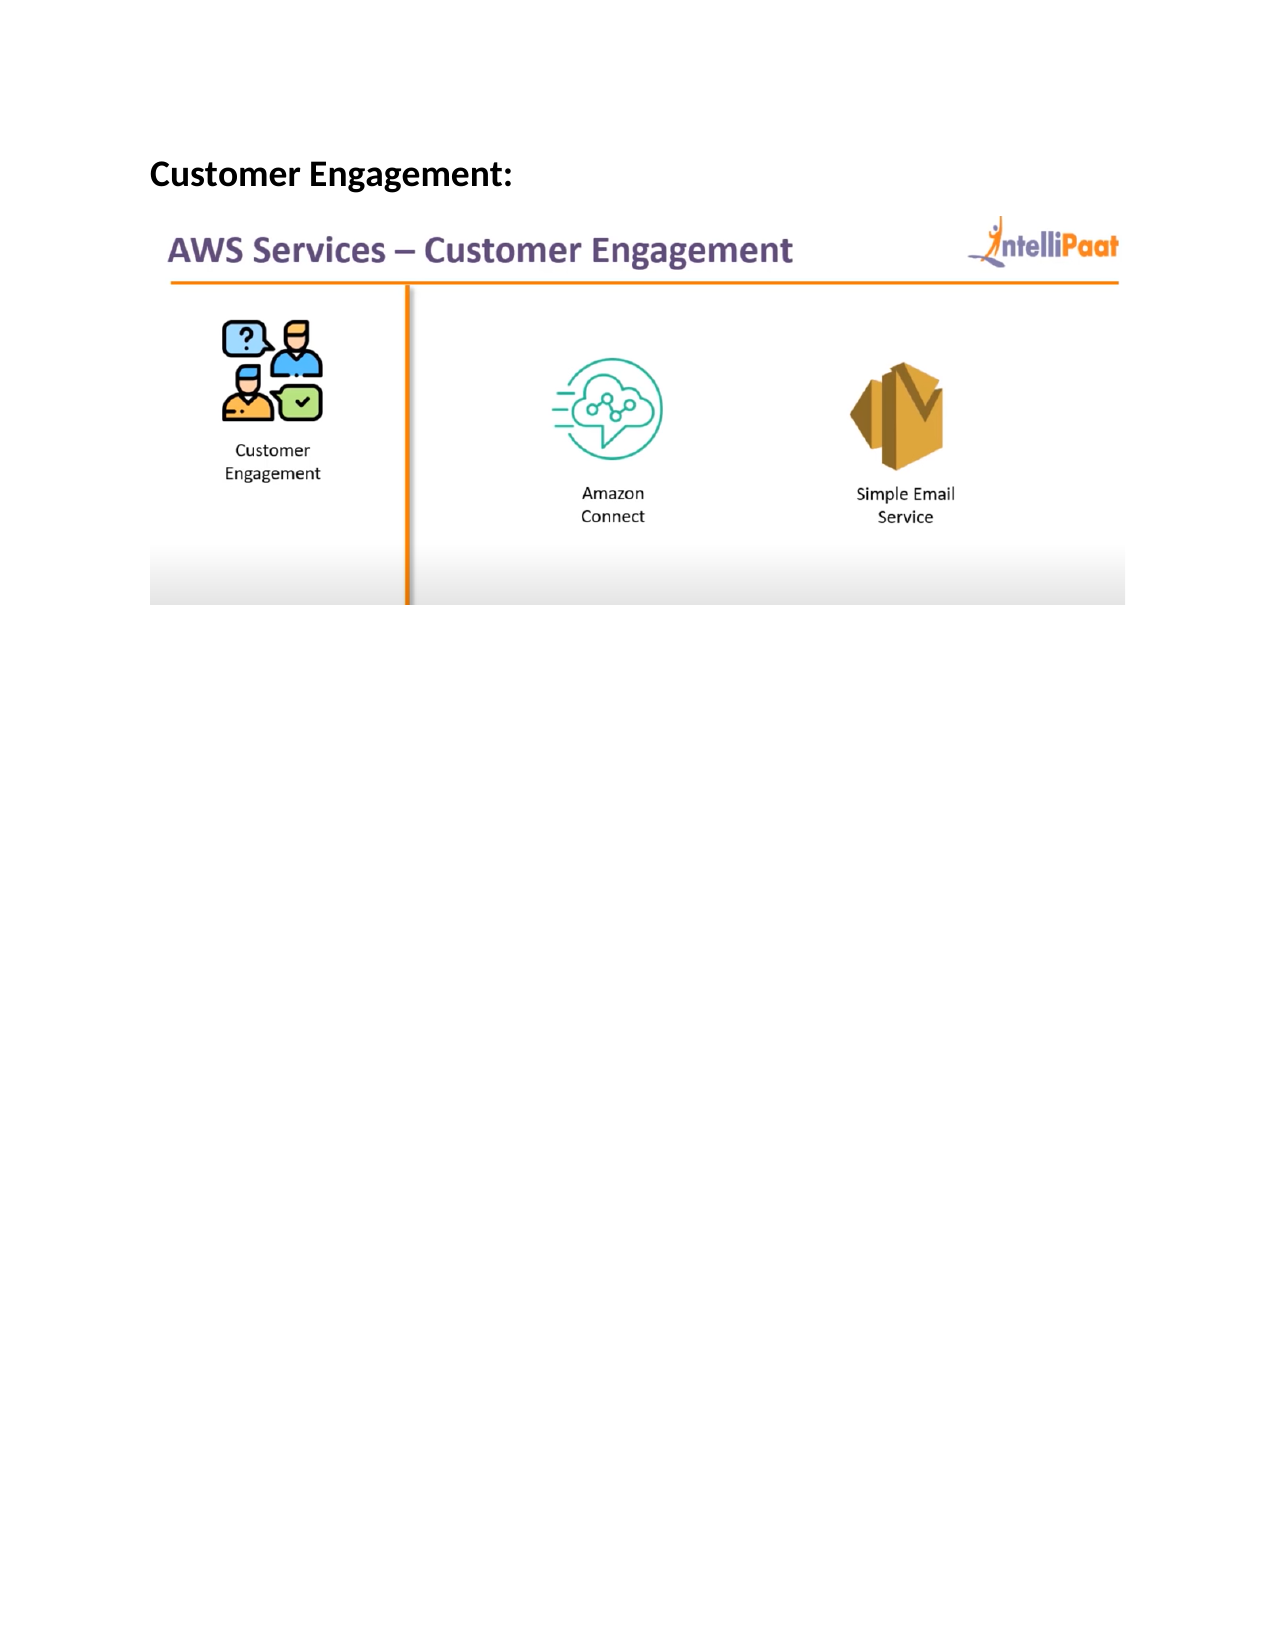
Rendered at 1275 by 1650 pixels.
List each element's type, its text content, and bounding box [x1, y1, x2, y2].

text Customer Engagement: [150, 150, 1125, 196]
picture [150, 216, 1125, 605]
